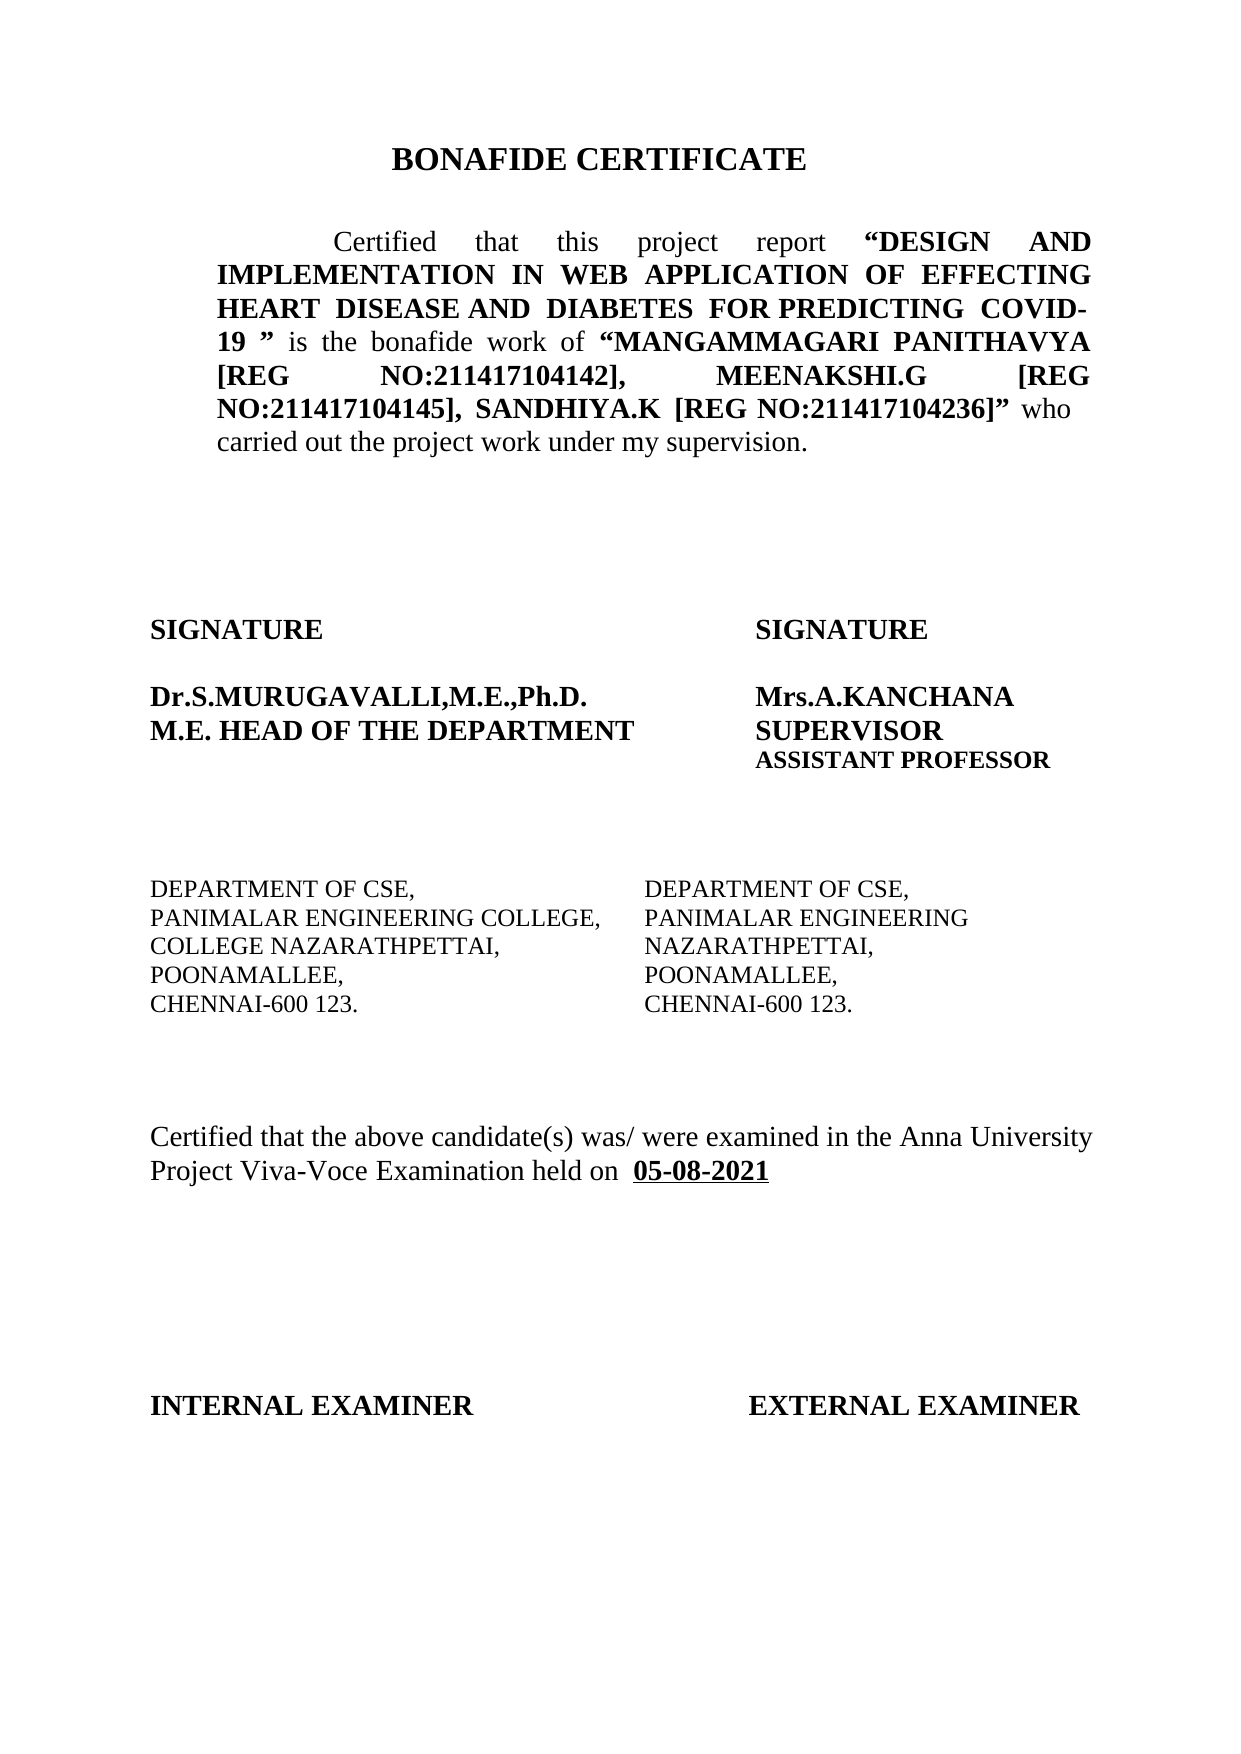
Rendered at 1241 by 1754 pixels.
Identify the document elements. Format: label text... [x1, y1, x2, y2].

subtitle 19 ” is the bonafide work of “MANGAMMAGARI PANITHAVYA [REG NO:211417104142], MEENAKSHI.G [REG NO:211417104145], SANDHIYA.K [REG NO:211417104236]” who [217, 324, 1091, 425]
subtitle INTERNAL EXAMINER EXTERNAL EXAMINER [150, 1388, 1142, 1421]
text CHENNAI-600 123. CHENNAI-600 123. [150, 989, 1142, 1018]
text PANIMALAR ENGINEERING COLLEGE, PANIMALAR ENGINEERING COLLEGE NAZARATHPETTAI, NAZARATHPETTAI, [150, 904, 1088, 960]
subtitle SIGNATURE SIGNATURE [150, 612, 1142, 646]
text DEPARTMENT OF CSE, DEPARTMENT OF CSE, [150, 874, 1142, 903]
text Dr.S.MURUGAVALLI,M.E.,Ph.D. Mrs.A.KANCHANA M.E. HEAD OF THE DEPARTMENT SUPERVISOR [150, 679, 1083, 746]
text POONAMALLEE, POONAMALLEE, [150, 960, 1142, 989]
text carried out the project work under my supervision. [217, 425, 1142, 458]
text ASSISTANT PROFESSOR [755, 746, 1142, 775]
subtitle BONAFIDE CERTIFICATE [271, 139, 928, 178]
text Certified that this project report “DESIGN AND IMPLEMENTATION IN WEB APPLICATION OF EFFECTING HEART DISEASE AND DIABETES FOR PREDICTING COVID- [217, 224, 1092, 324]
text Certified that the above candidate(s) was/ were examined in the Anna University Project Viva-Voce Examination held on 05-08-2021 [150, 1119, 1142, 1186]
